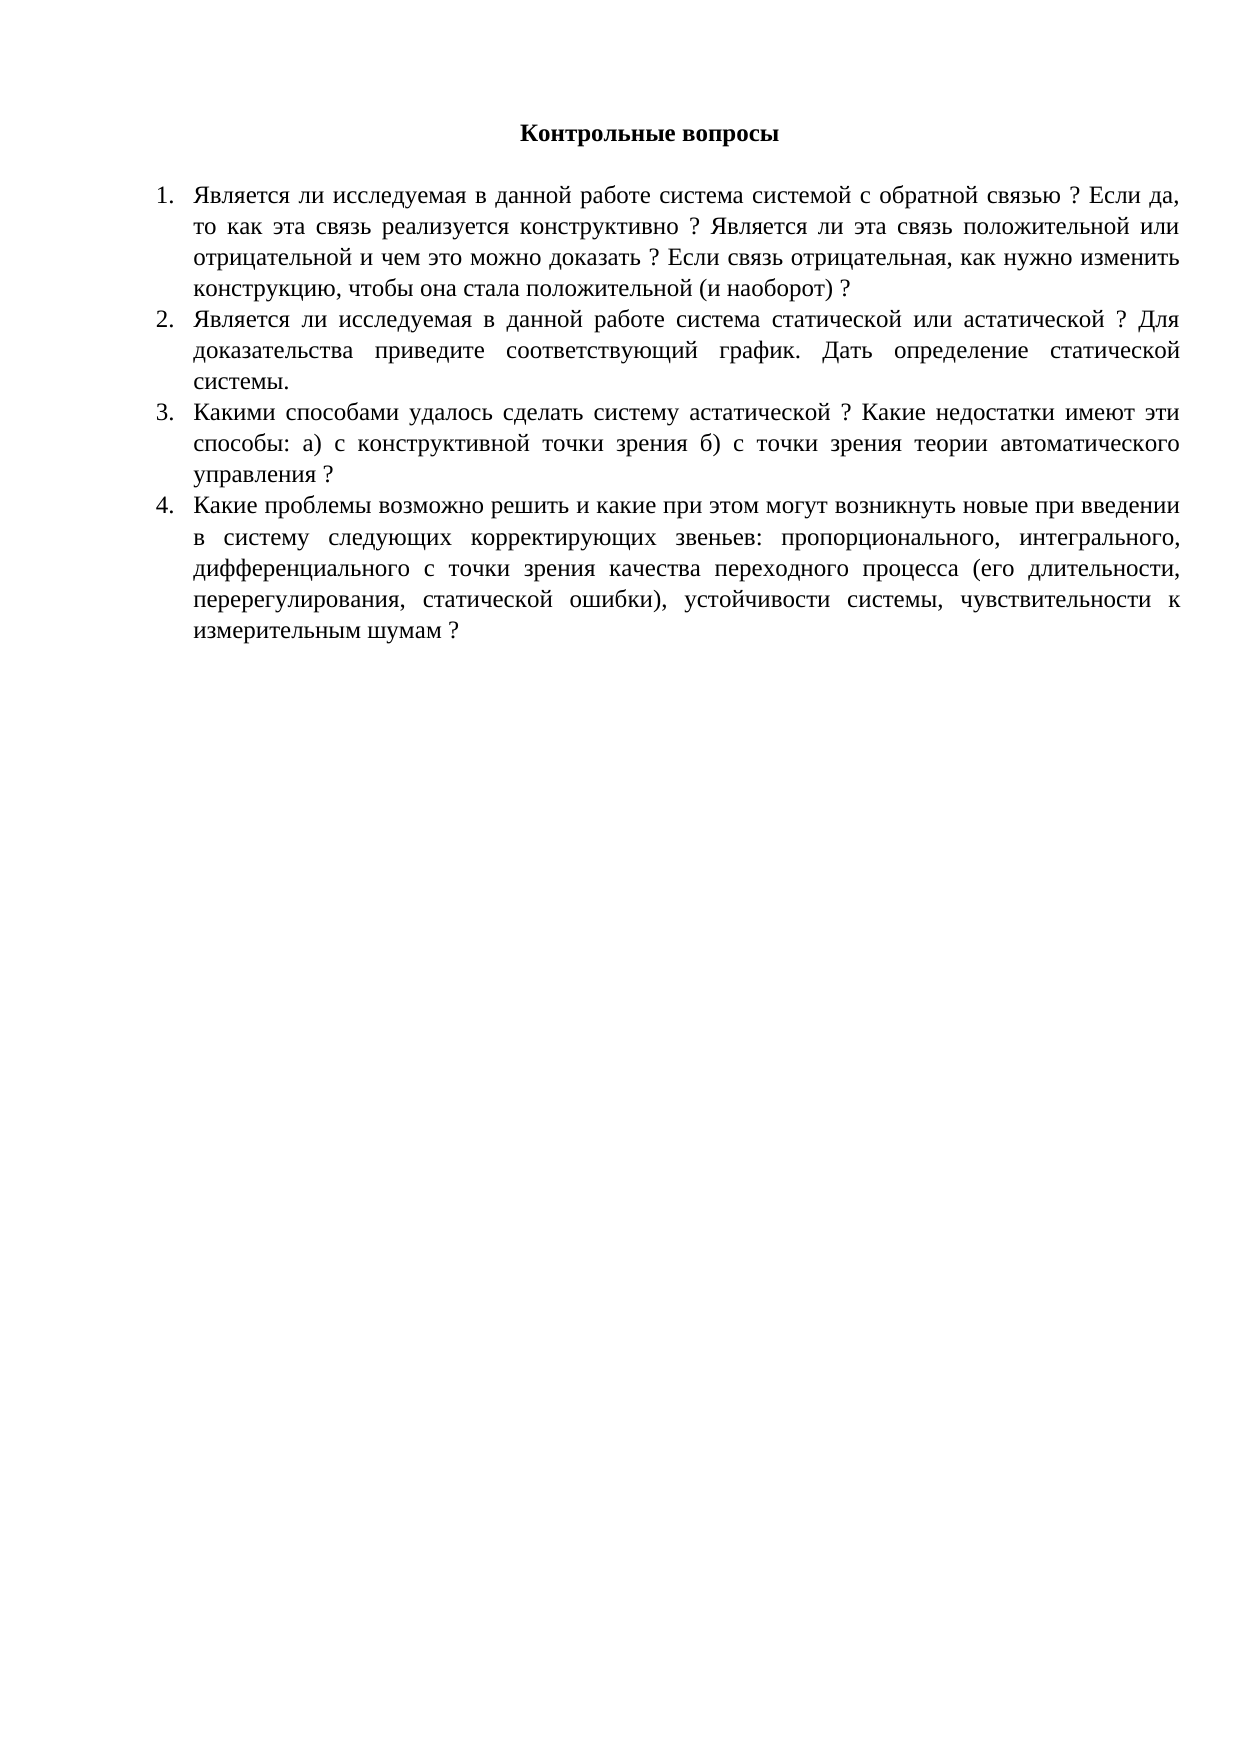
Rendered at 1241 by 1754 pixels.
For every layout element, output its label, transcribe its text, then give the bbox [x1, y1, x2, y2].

list Является ли исследуемая в данной работе система системой с обратной связью ? Если да, то как эта связь реализуется конструктивно ? Является ли эта связь положительной или отрицательной и чем это можно доказать ? Если связь отрицательная, как нужно изменить конструкцию, чтобы она стала положительной (и наоборот) ? [156, 180, 1181, 302]
list Какими способами удалось сделать систему астатической ? Какие недостатки имеют эти способы: а) с конструктивной точки зрения б) с точки зрения теории автоматического управления ? [156, 397, 1181, 488]
text Контрольные вопросы [118, 118, 1181, 147]
list Является ли исследуемая в данной работе система статической или астатической ? Для доказательства приведите соответствующий график. Дать определение статической системы. [156, 304, 1181, 395]
list Какие проблемы возможно решить и какие при этом могут возникнуть новые при введении в систему следующих корректирующих звеньев: пропорционального, интегрального, дифференциального с точки зрения качества переходного процесса (его длительности, перерегулирования, статической ошибки), устойчивости системы, чувствительности к измерительным шумам ? [156, 491, 1181, 643]
